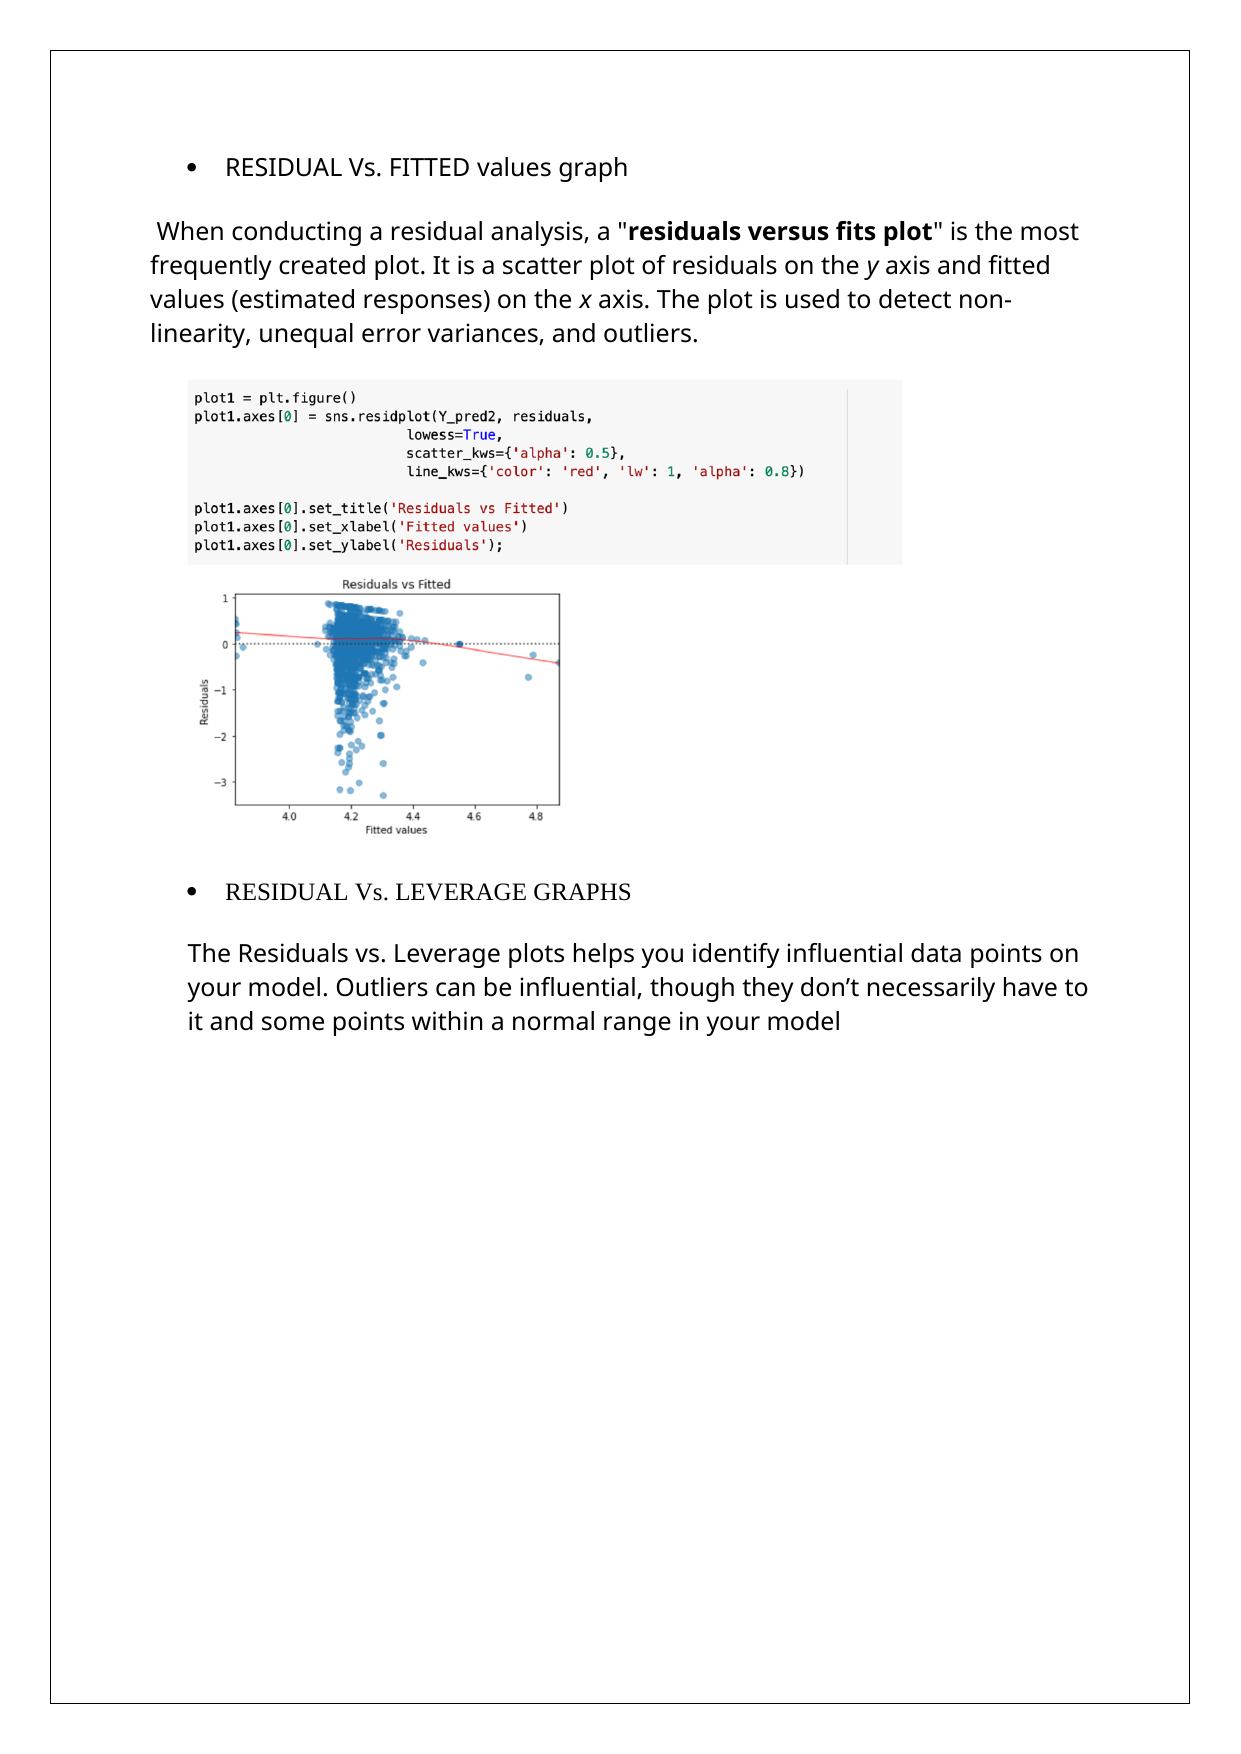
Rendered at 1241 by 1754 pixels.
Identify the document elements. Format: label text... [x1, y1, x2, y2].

picture [187, 378, 903, 849]
text When conducting a residual analysis, a "residuals versus fits plot" is the most frequently created plot. It is a scatter plot of residuals on the y axis and fitted values (estimated responses) on the x axis. The plot is used to detect non-linearity, unequal error variances, and outliers. [150, 213, 1090, 349]
list RESIDUAL Vs. LEVERAGE GRAPHS [187, 877, 1090, 906]
list RESIDUAL Vs. FITTED values graph [187, 150, 1090, 184]
text The Residuals vs. Leverage plots helps you identify influential data points on your model. Outliers can be influential, though they don’t necessarily have to it and some points within a normal range in your model [187, 935, 1090, 1037]
